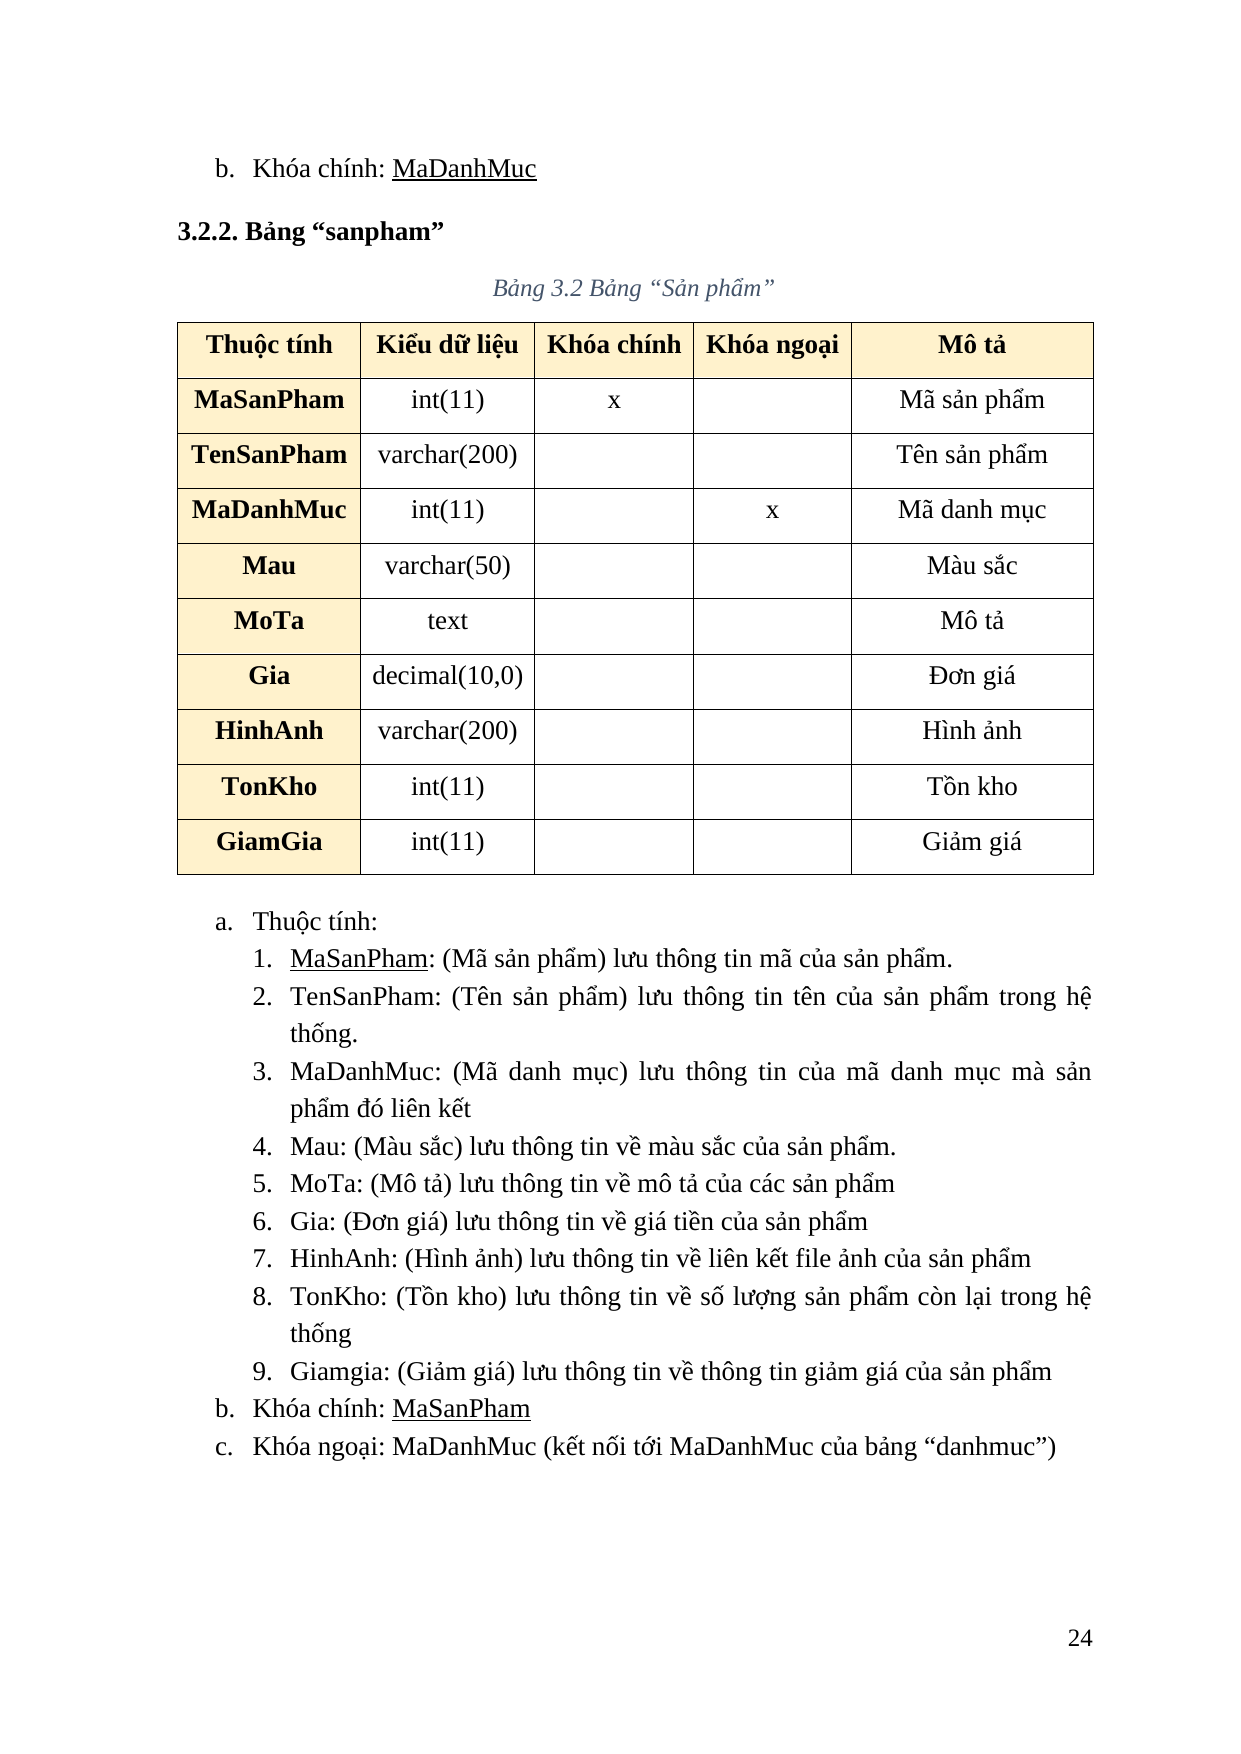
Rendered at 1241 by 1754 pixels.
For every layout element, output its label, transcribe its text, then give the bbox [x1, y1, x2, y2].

list MoTa: (Mô tả) lưu thông tin về mô tả của các sản phẩm [252, 1163, 1092, 1200]
table_cell Màu sắc [852, 544, 1093, 598]
table_cell varchar(200) [361, 434, 534, 488]
table_cell [694, 765, 851, 819]
list MaSanPham: (Mã sản phẩm) lưu thông tin mã của sản phẩm. [252, 938, 1092, 975]
list TenSanPham: (Tên sản phẩm) lưu thông tin tên của sản phẩm trong hệ thống. [252, 975, 1092, 1050]
table_cell [694, 655, 851, 709]
list Thuộc tính: [215, 900, 1092, 938]
table_cell x [694, 489, 851, 543]
table_cell MaDanhMuc [178, 489, 360, 543]
table_cell Gia [178, 655, 360, 709]
table_cell [535, 434, 693, 488]
table_header Mô tả [852, 323, 1093, 377]
list Giamgia: (Giảm giá) lưu thông tin về thông tin giảm giá của sản phẩm [252, 1350, 1092, 1388]
list Khóa ngoại: MaDanhMuc (kết nối tới MaDanhMuc của bảng “danhmuc”) [215, 1425, 1092, 1463]
table_cell [694, 434, 851, 488]
table_cell [535, 710, 693, 764]
text Bảng 3.2 Bảng “Sản phẩm” [177, 273, 1092, 301]
table_cell TonKho [178, 765, 360, 819]
table_cell Tồn kho [852, 765, 1093, 819]
table_cell Hình ảnh [852, 710, 1093, 764]
table_cell [694, 820, 851, 874]
table_cell int(11) [361, 489, 534, 543]
list Mau: (Màu sắc) lưu thông tin về màu sắc của sản phẩm. [252, 1125, 1092, 1163]
table_cell [535, 655, 693, 709]
table_cell Mã sản phẩm [852, 379, 1093, 433]
table_header Thuộc tính [178, 323, 360, 377]
list Gia: (Đơn giá) lưu thông tin về giá tiền của sản phẩm [252, 1200, 1092, 1238]
table_cell [694, 379, 851, 433]
table_cell MaSanPham [178, 379, 360, 433]
list TonKho: (Tồn kho) lưu thông tin về số lượng sản phẩm còn lại trong hệ thống [252, 1275, 1092, 1350]
list Khóa chính: MaDanhMuc [215, 148, 1092, 185]
table_cell text [361, 599, 534, 653]
list HinhAnh: (Hình ảnh) lưu thông tin về liên kết file ảnh của sản phẩm [252, 1238, 1092, 1275]
table_cell MoTa [178, 599, 360, 653]
table_cell GiamGia [178, 820, 360, 874]
table_cell [694, 710, 851, 764]
table_cell [535, 820, 693, 874]
table_cell Đơn giá [852, 655, 1093, 709]
text 3.2.2. Bảng “sanpham” [177, 210, 1092, 248]
table_cell int(11) [361, 820, 534, 874]
list Khóa chính: MaSanPham [215, 1388, 1092, 1425]
table_header Khóa chính [535, 323, 693, 377]
table_cell Giảm giá [852, 820, 1093, 874]
table_cell varchar(50) [361, 544, 534, 598]
table_cell [694, 599, 851, 653]
table_cell Tên sản phẩm [852, 434, 1093, 488]
table_cell Mô tả [852, 599, 1093, 653]
list MaDanhMuc: (Mã danh mục) lưu thông tin của mã danh mục mà sản phẩm đó liên kết [252, 1050, 1092, 1125]
table_cell [535, 765, 693, 819]
table_cell Mau [178, 544, 360, 598]
table_cell x [535, 379, 693, 433]
table_header Kiểu dữ liệu [361, 323, 534, 377]
table_cell TenSanPham [178, 434, 360, 488]
table_cell [535, 544, 693, 598]
table_cell [535, 599, 693, 653]
table_cell int(11) [361, 379, 534, 433]
table_cell varchar(200) [361, 710, 534, 764]
table_cell int(11) [361, 765, 534, 819]
table_cell decimal(10,0) [361, 655, 534, 709]
table_cell Mã danh mục [852, 489, 1093, 543]
table_cell [694, 544, 851, 598]
table_cell [535, 489, 693, 543]
table_header Khóa ngoại [694, 323, 851, 377]
table_cell HinhAnh [178, 710, 360, 764]
